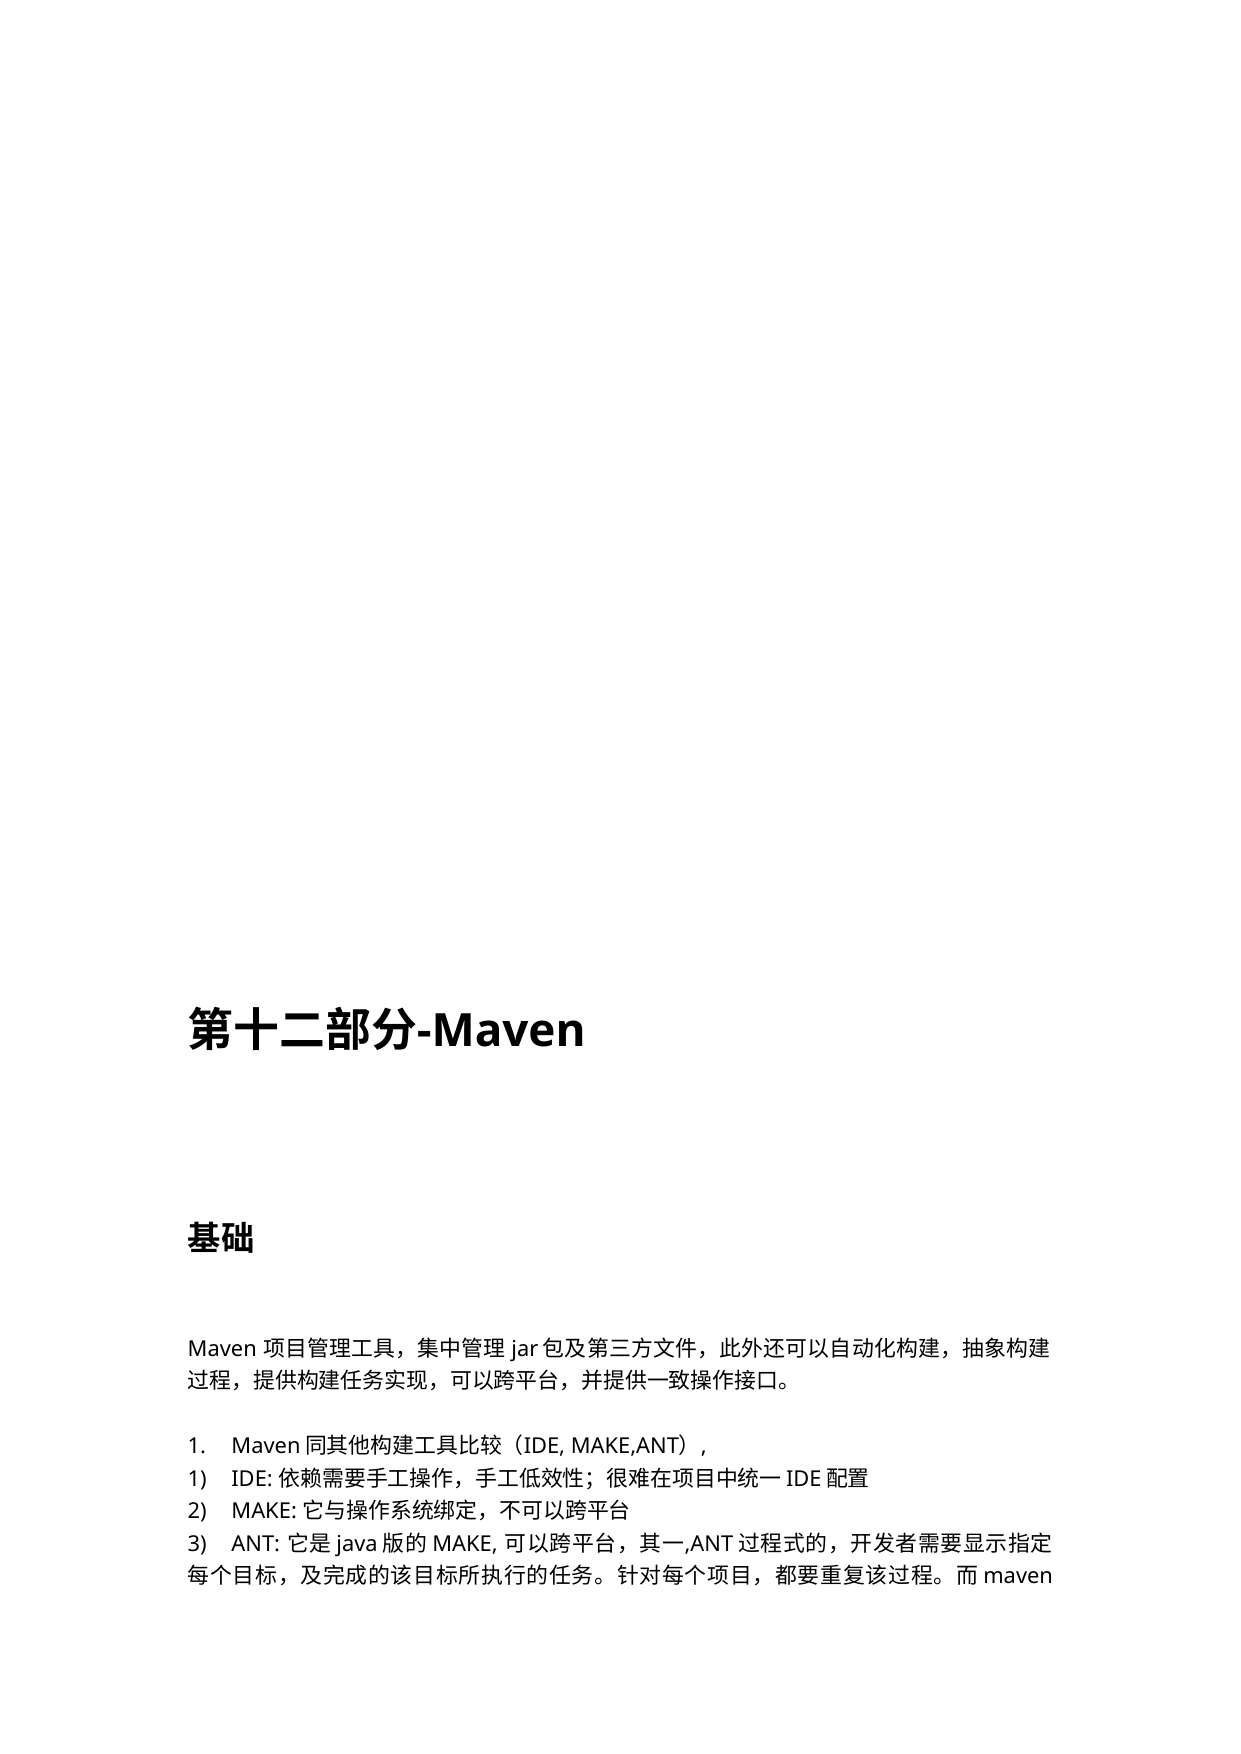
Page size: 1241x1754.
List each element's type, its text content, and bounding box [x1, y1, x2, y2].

text Maven 项目管理工具，集中管理jar包及第三方文件，此外还可以自动化构建，抽象构建过程，提供构建任务实现，可以跨平台，并提供一致操作接口。 [187, 1330, 1053, 1395]
text 1) IDE: 依赖需要手工操作，手工低效性；很难在项目中统一IDE配置 [187, 1460, 1053, 1493]
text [187, 1525, 1053, 1590]
text 1. Maven同其他构建工具比较（IDE, MAKE,ANT）, [187, 1428, 1053, 1460]
subtitle 基础 [187, 1203, 1053, 1268]
text 2) MAKE: 它与操作系统绑定，不可以跨平台 [187, 1493, 1053, 1525]
subtitle 第十二部分-Maven [187, 977, 1053, 1075]
